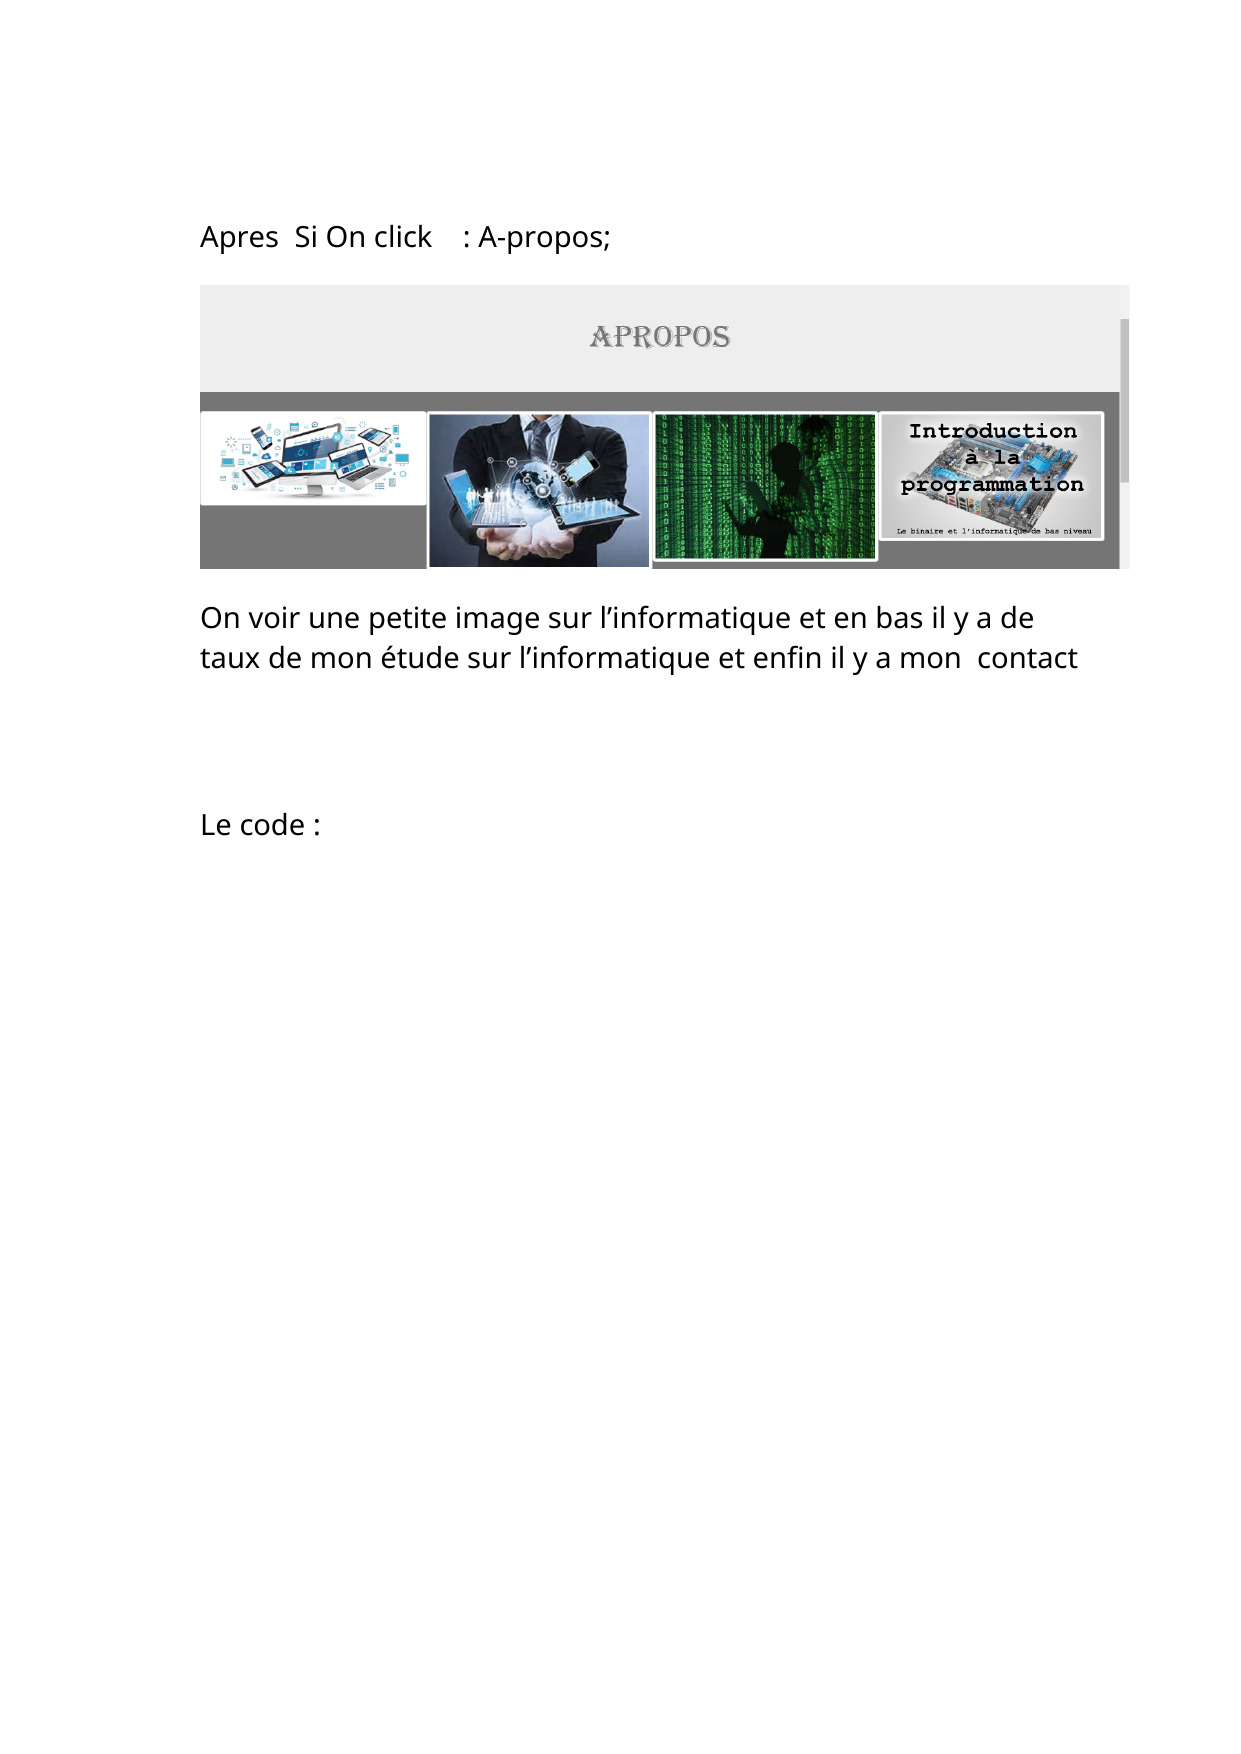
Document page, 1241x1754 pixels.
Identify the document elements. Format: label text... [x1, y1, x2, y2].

text Le code : [200, 804, 1093, 872]
text On voir une petite image sur l’informatique et en bas il y a de taux de mon étude sur l’informatique et enfin il y a mon contact [200, 597, 1093, 677]
text Apres Si On click : A-propos; [200, 216, 1093, 256]
picture [200, 285, 1130, 569]
